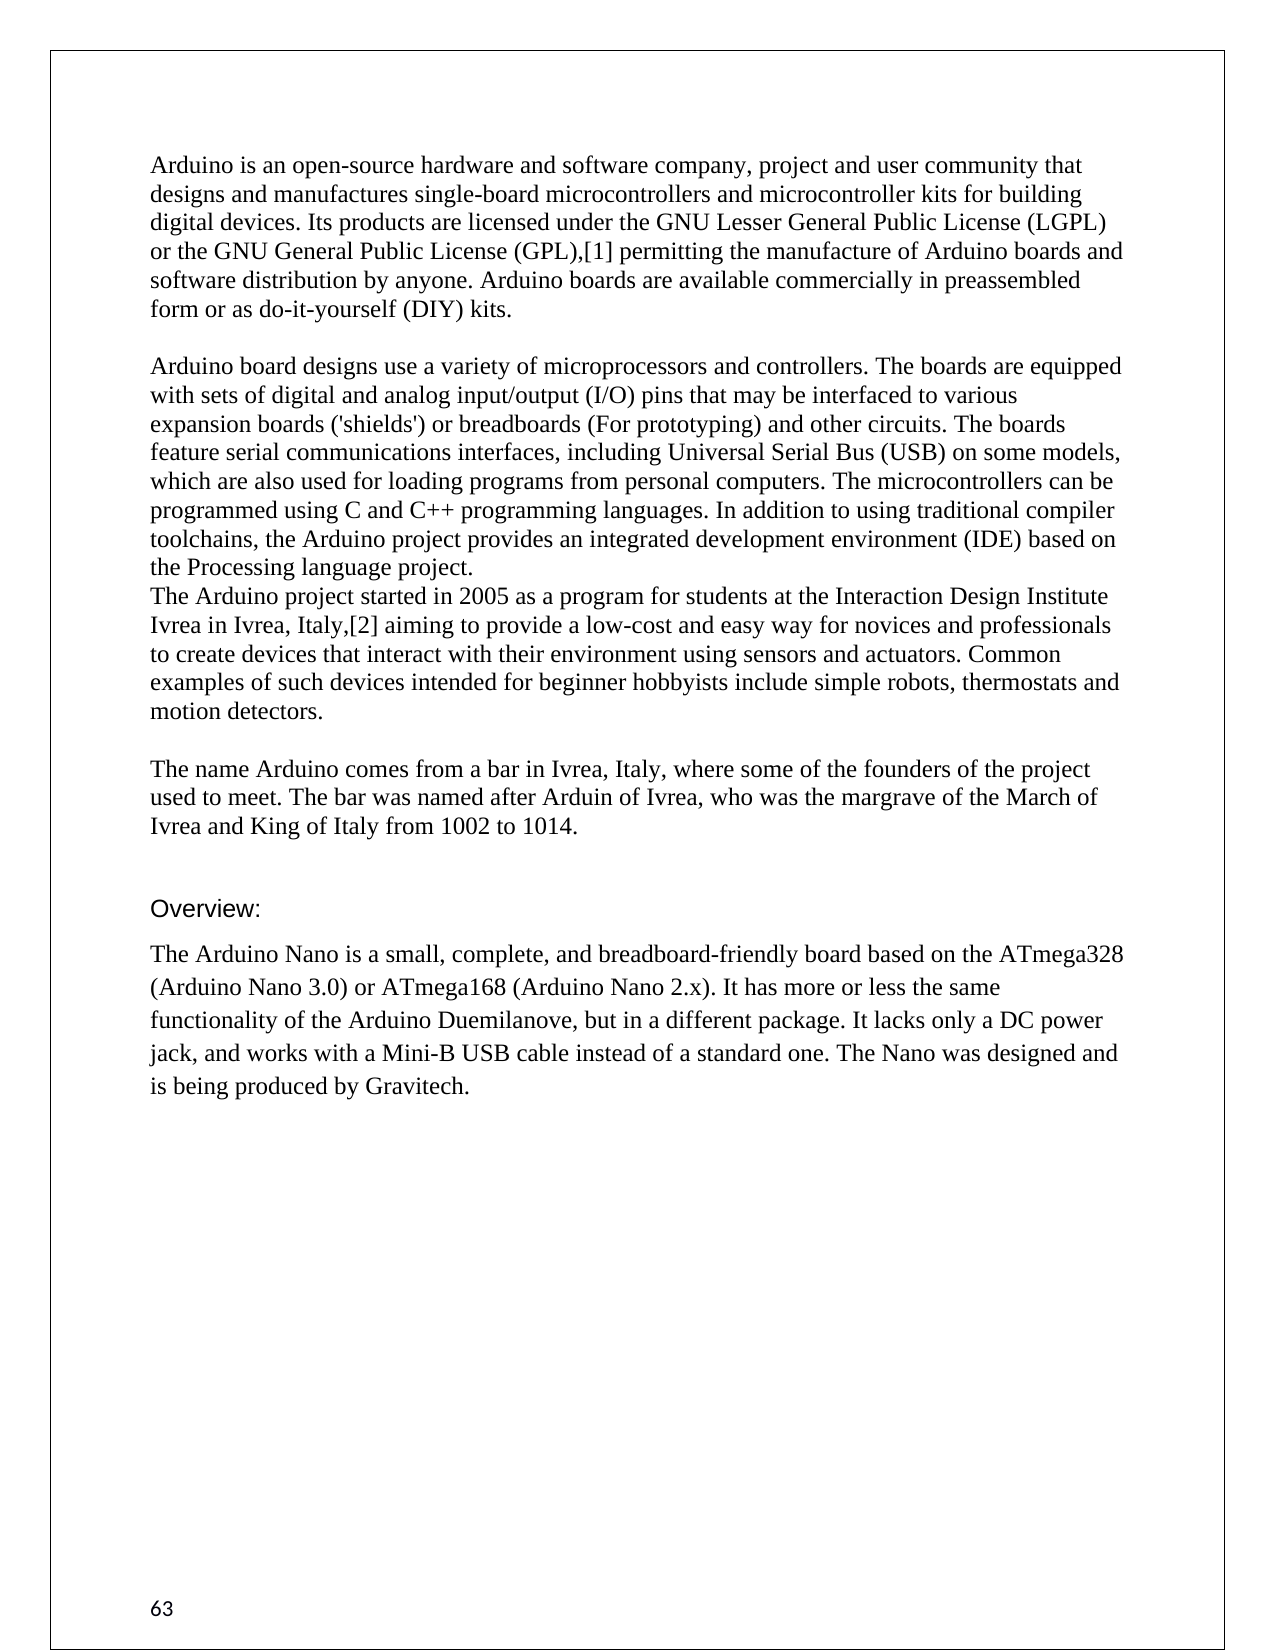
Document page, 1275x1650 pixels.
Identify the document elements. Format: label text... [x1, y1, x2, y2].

text Arduino board designs use a variety of microprocessors and controllers. The boards are equipped with sets of digital and analog input/output (I/O) pins that may be interfaced to various expansion boards ('shields') or breadboards (For prototyping) and other circuits. The boards feature serial communications interfaces, including Universal Serial Bus (USB) on some models, which are also used for loading programs from personal computers. The microcontrollers can be programmed using C and C++ programming languages. In addition to using traditional compiler toolchains, the Arduino project provides an integrated development environment (IDE) based on the Processing language project. [150, 351, 1125, 581]
text Arduino is an open-source hardware and software company, project and user community that designs and manufactures single-board microcontrollers and microcontroller kits for building digital devices. Its products are licensed under the GNU Lesser General Public License (LGPL) or the GNU General Public License (GPL),[1] permitting the manufacture of Arduino boards and software distribution by anyone. Arduino boards are available commercially in preassembled form or as do-it-yourself (DIY) kits. [150, 150, 1125, 322]
text The name Arduino comes from a bar in Ivrea, Italy, where some of the founders of the project used to meet. The bar was named after Arduin of Ivrea, who was the margrave of the March of Ivrea and King of Italy from 1002 to 1014. [150, 754, 1125, 840]
subtitle Overview: [150, 894, 1125, 922]
text The Arduino project started in 2005 as a program for students at the Interaction Design Institute Ivrea in Ivrea, Italy,[2] aiming to provide a low-cost and easy way for novices and professionals to create devices that interact with their environment using sensors and actuators. Common examples of such devices intended for beginner hobbyists include simple robots, thermostats and motion detectors. [150, 581, 1125, 725]
text The Arduino Nano is a small, complete, and breadboard-friendly board based on the ATmega328 (Arduino Nano 3.0) or ATmega168 (Arduino Nano 2.x). It has more or less the same functionality of the Arduino Duemilanove, but in a different package. It lacks only a DC power jack, and works with a Mini-B USB cable instead of a standard one. The Nano was designed and is being produced by Gravitech. [150, 939, 1125, 1100]
